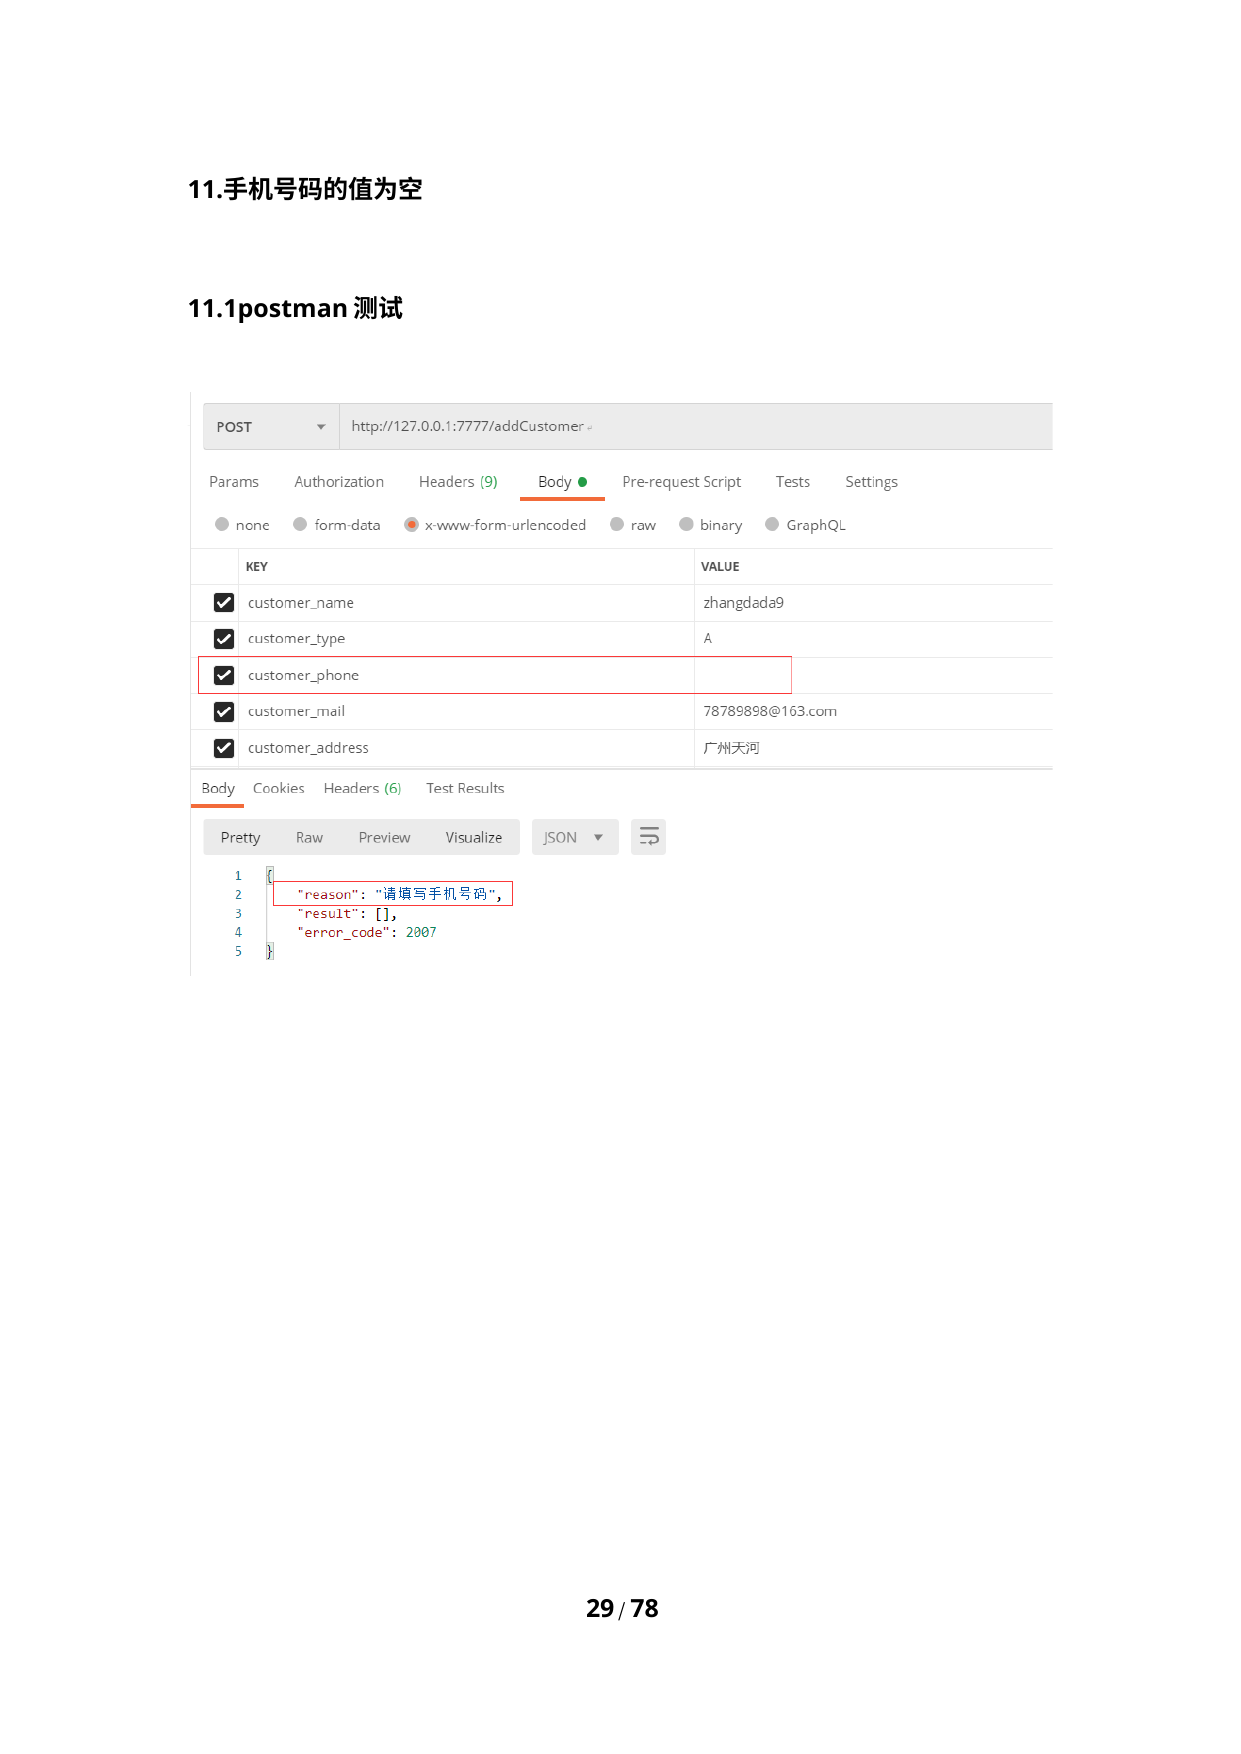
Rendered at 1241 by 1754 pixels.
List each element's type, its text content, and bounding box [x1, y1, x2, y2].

subtitle 11.1postman测试 [187, 274, 1053, 339]
picture [187, 392, 1053, 976]
subtitle 11.手机号码的值为空 [187, 156, 1053, 221]
